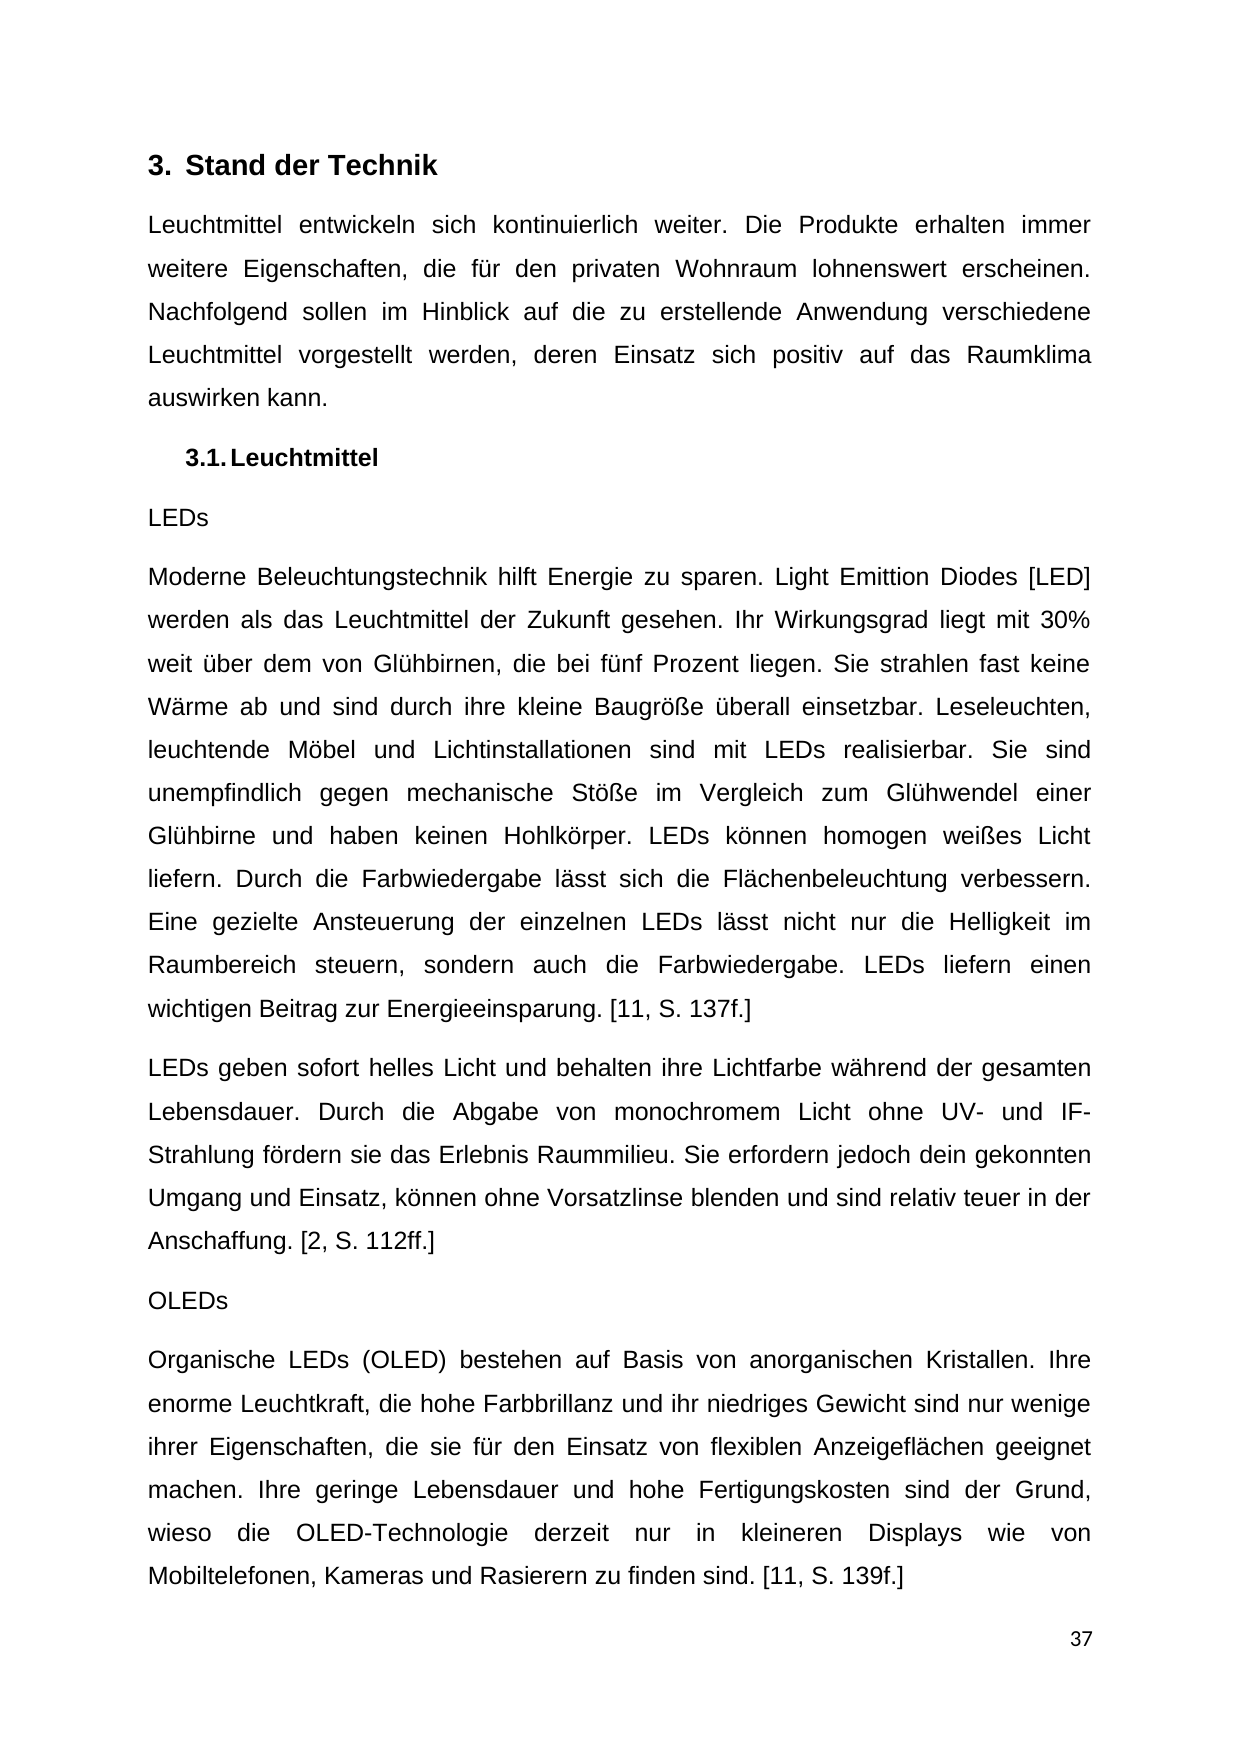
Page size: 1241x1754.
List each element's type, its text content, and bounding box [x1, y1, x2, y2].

text Organische LEDs (OLED) bestehen auf Basis von anorganischen Kristallen. Ihre enorme Leuchtkraft, die hohe Farbbrillanz und ihr niedriges Gewicht sind nur wenige ihrer Eigenschaften, die sie für den Einsatz von flexiblen Anzeigeflächen geeignet machen. Ihre geringe Lebensdauer und hohe Fertigungskosten sind der Grund, wieso die OLED-Technologie derzeit nur in kleineren Displays wie von Mobiltelefonen, Kameras und Rasierern zu finden sind. [11, S. 139f.] [148, 1345, 1093, 1590]
text LEDs geben sofort helles Licht und behalten ihre Lichtfarbe während der gesamten Lebensdauer. Durch die Abgabe von monochromem Licht ohne UV- und IF-Strahlung fördern sie das Erlebnis Raummilieu. Sie erfordern jedoch dein gekonnten Umgang und Einsatz, können ohne Vorsatzlinse blenden und sind relativ teuer in der Anschaffung. [2, S. 112ff.] [148, 1053, 1093, 1254]
list Leuchtmittel [185, 443, 1093, 471]
text OLEDs [148, 1286, 1093, 1314]
text Moderne Beleuchtungstechnik hilft Energie zu sparen. Light Emittion Diodes [LED] werden als das Leuchtmittel der Zukunft gesehen. Ihr Wirkungsgrad liegt mit 30% weit über dem von Glühbirnen, die bei fünf Prozent liegen. Sie strahlen fast keine Wärme ab und sind durch ihre kleine Baugröße überall einsetzbar. Leseleuchten, leuchtende Möbel und Lichtinstallationen sind mit LEDs realisierbar. Sie sind unempfindlich gegen mechanische Stöße im Vergleich zum Glühwendel einer Glühbirne und haben keinen Hohlkörper. LEDs können homogen weißes Licht liefern. Durch die Farbwiedergabe lässt sich die Flächenbeleuchtung verbessern. Eine gezielte Ansteuerung der einzelnen LEDs lässt nicht nur die Helligkeit im Raumbereich steuern, sondern auch die Farbwiedergabe. LEDs liefern einen wichtigen Beitrag zur Energieeinsparung. [11, S. 137f.] [148, 562, 1093, 1022]
text Leuchtmittel entwickeln sich kontinuierlich weiter. Die Produkte erhalten immer weitere Eigenschaften, die für den privaten Wohnraum lohnenswert erscheinen. Nachfolgend sollen im Hinblick auf die zu erstellende Anwendung verschiedene Leuchtmittel vorgestellt werden, deren Einsatz sich positiv auf das Raumklima auswirken kann. [148, 210, 1093, 412]
text LEDs [148, 502, 1093, 531]
list Stand der Technik [148, 148, 1093, 181]
